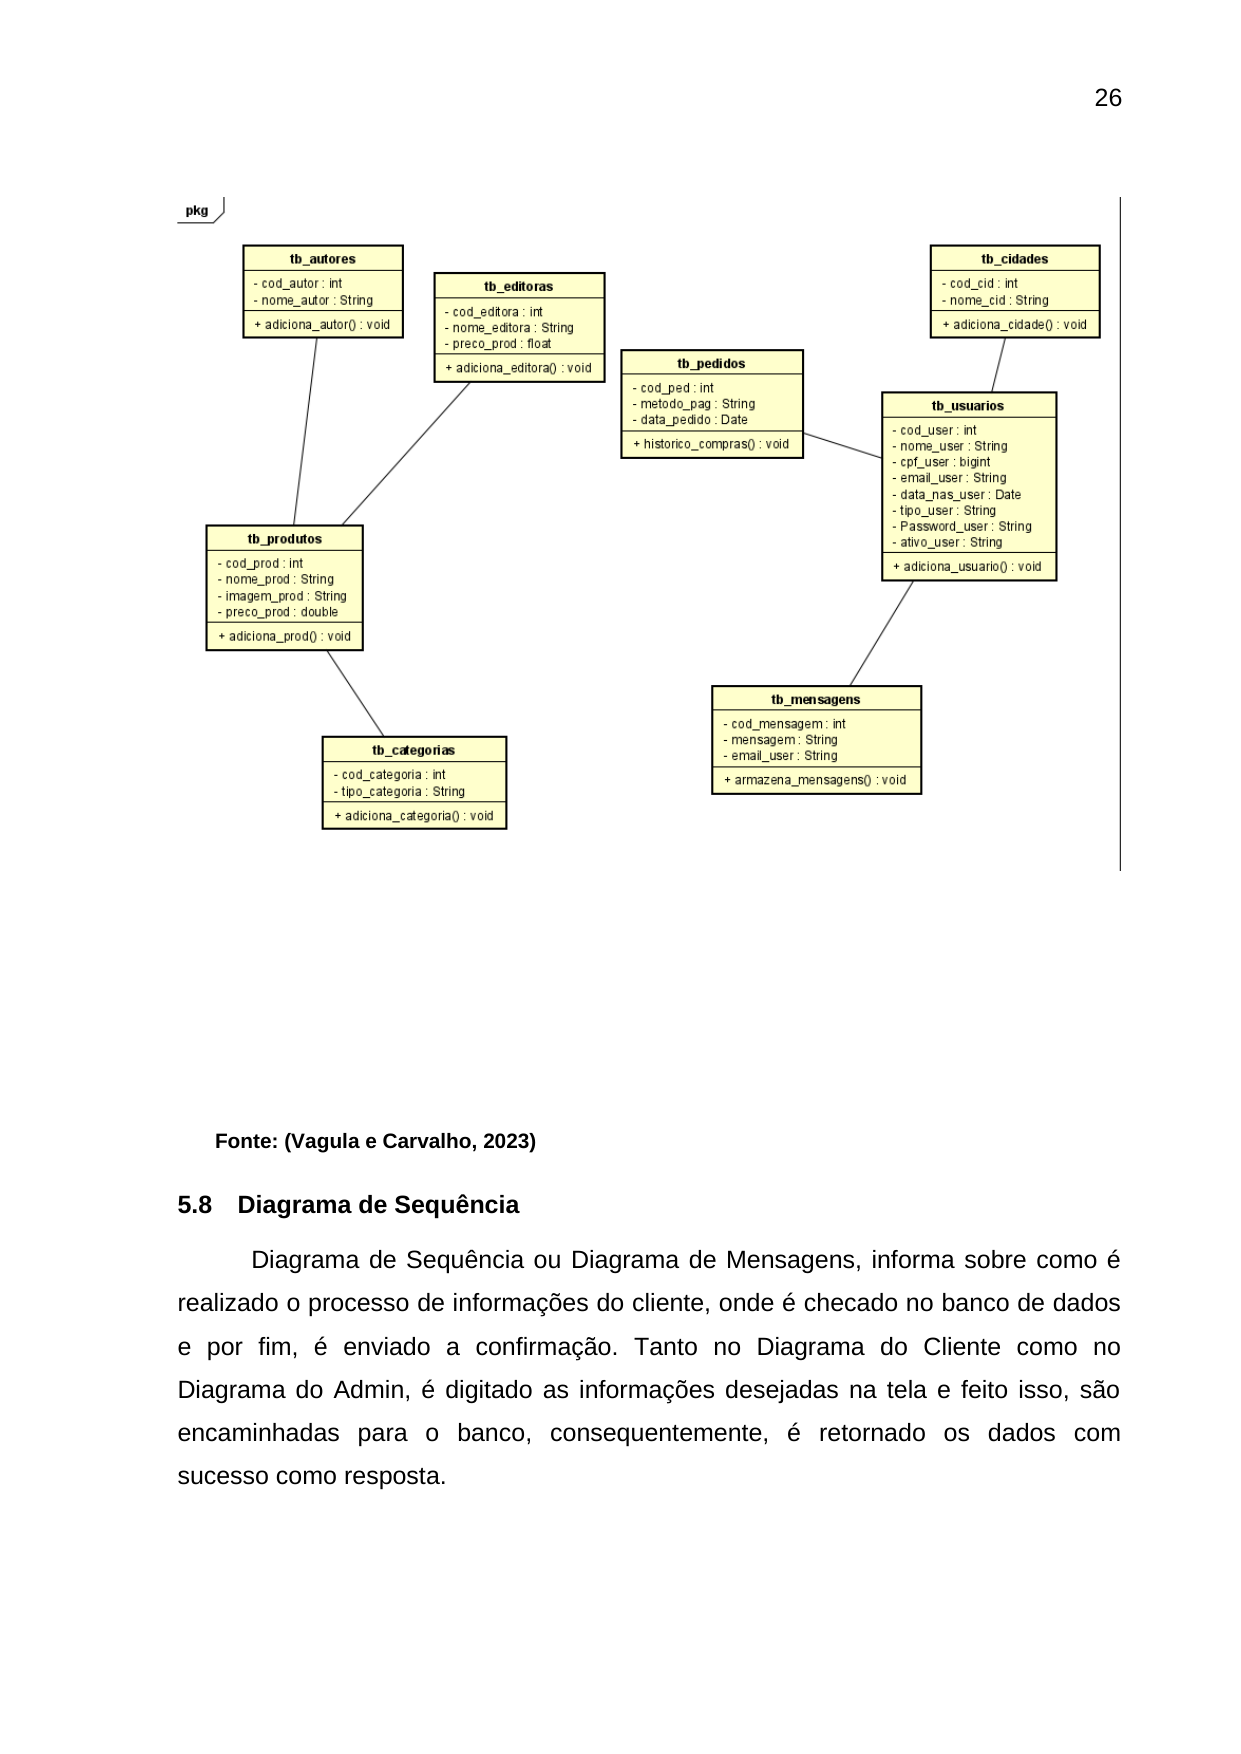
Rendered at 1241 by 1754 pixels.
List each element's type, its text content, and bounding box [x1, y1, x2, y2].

picture [177, 197, 1123, 871]
list Fonte: (Vagula e Carvalho, 2023) [215, 1129, 1122, 1153]
subtitle Diagrama de Sequência [177, 1189, 1122, 1218]
text Diagrama de Sequência ou Diagrama de Mensagens, informa sobre como é realizado o processo de informações do cliente, onde é checado no banco de dados e por fim, é enviado a confirmação. Tanto no Diagrama do Cliente como no Diagrama do Admin, é digitado as informações desejadas na tela e feito isso, são encaminhadas para o banco, consequentemente, é retornado os dados com sucesso como resposta. [177, 1245, 1122, 1489]
